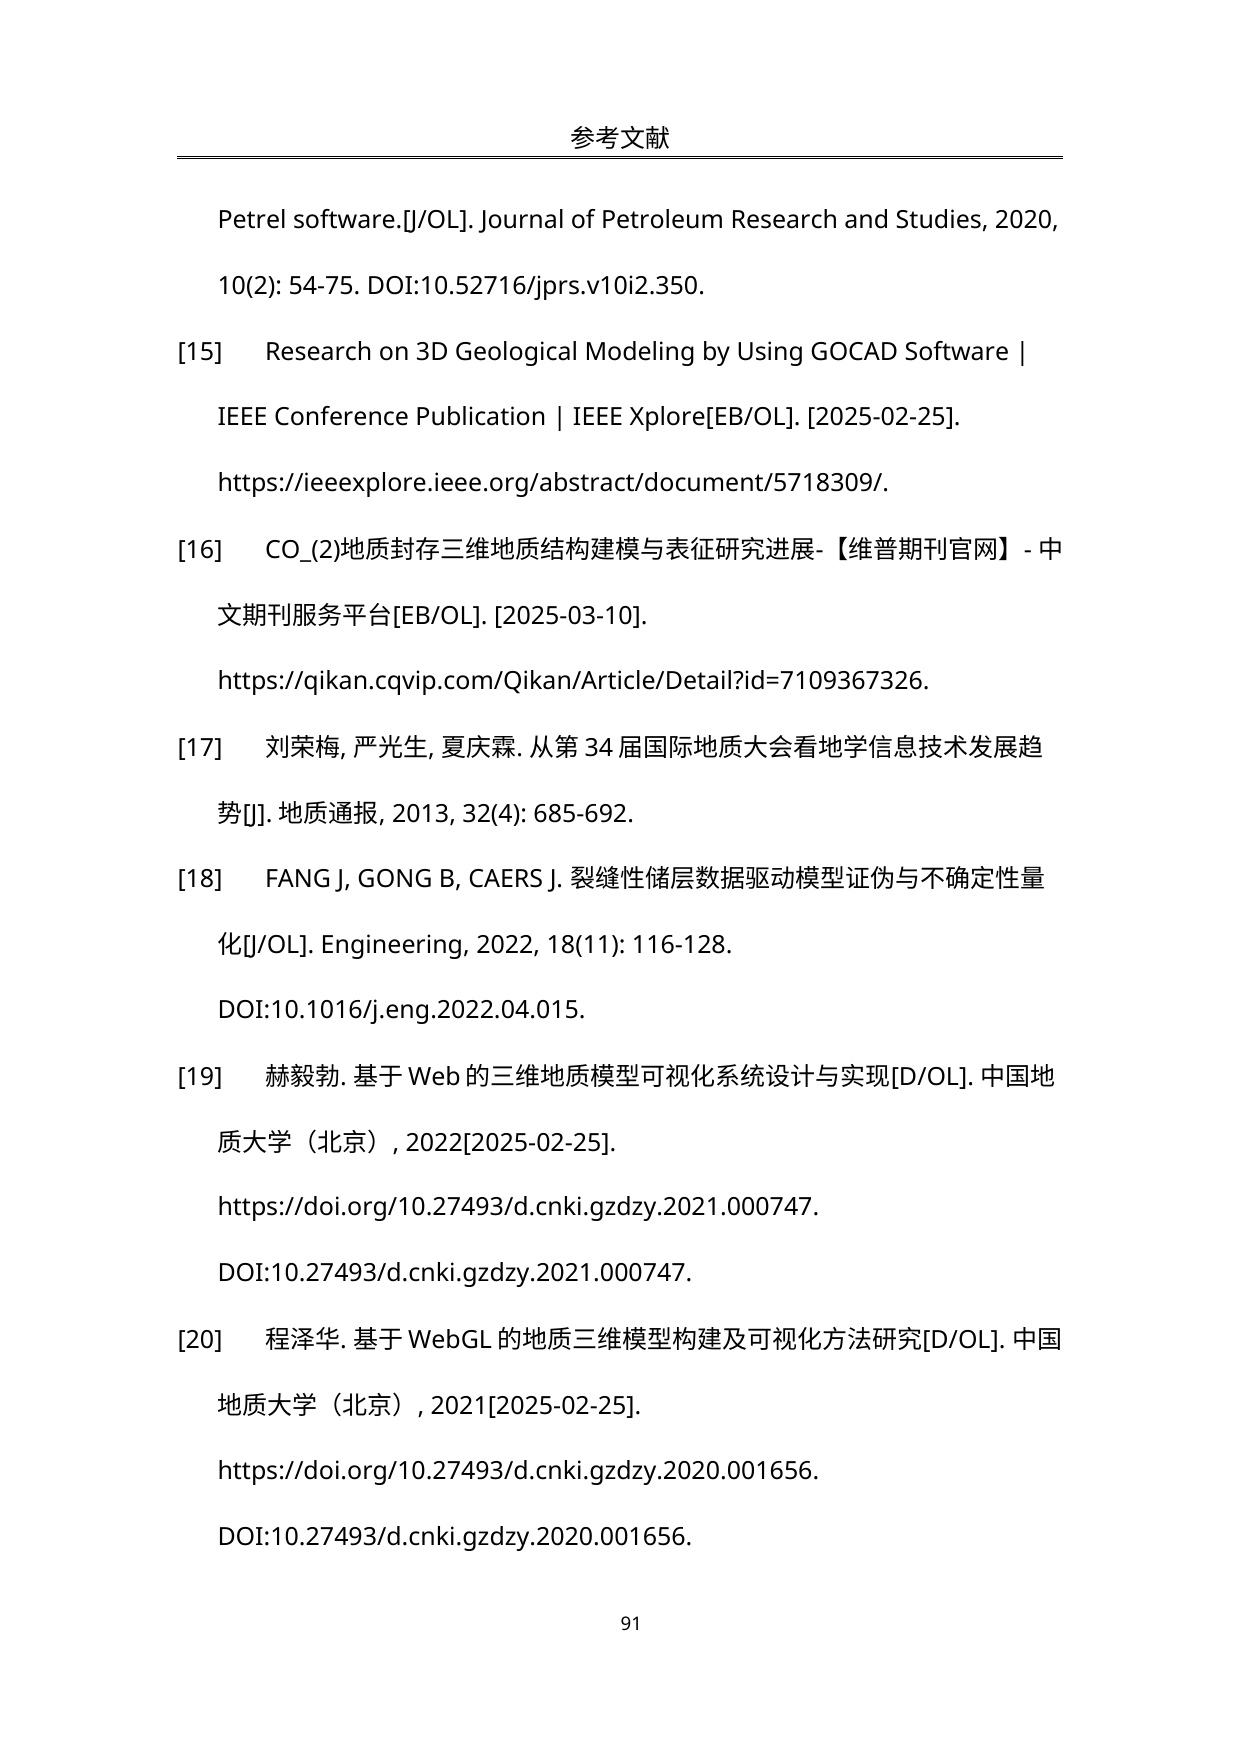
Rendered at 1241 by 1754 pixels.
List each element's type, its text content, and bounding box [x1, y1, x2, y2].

text [18] FANG J, GONG B, CAERS J. 裂缝性储层数据驱动模型证伪与不确定性量化[J/OL]. Engineering, 2022, 18(11): 116-128. DOI:10.1016/j.eng.2022.04.015. [177, 844, 1063, 1042]
text [16] CO_(2)地质封存三维地质结构建模与表征研究进展-【维普期刊官网】- 中文期刊服务平台[EB/OL]. [2025-03-10]. https://qikan.cqvip.com/Qikan/Article/Detail?id=7109367326. [177, 515, 1063, 712]
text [177, 186, 1063, 317]
text [19] 赫毅勃. 基于Web的三维地质模型可视化系统设计与实现[D/OL]. 中国地质大学（北京）, 2022[2025-02-25]. https://doi.org/10.27493/d.cnki.gzdzy.2021.000747. DOI:10.27493/d.cnki.gzdzy.2021.000747. [177, 1042, 1063, 1305]
text [17] 刘荣梅, 严光生, 夏庆霖. 从第34届国际地质大会看地学信息技术发展趋势[J]. 地质通报, 2013, 32(4): 685-692. [177, 712, 1063, 844]
text [20] 程泽华. 基于WebGL的地质三维模型构建及可视化方法研究[D/OL]. 中国地质大学（北京）, 2021[2025-02-25]. https://doi.org/10.27493/d.cnki.gzdzy.2020.001656. DOI:10.27493/d.cnki.gzdzy.2020.001656. [177, 1305, 1063, 1568]
text [15] Research on 3D Geological Modeling by Using GOCAD Software | IEEE Conference Publication | IEEE Xplore[EB/OL]. [2025-02-25]. https://ieeexplore.ieee.org/abstract/document/5718309/. [177, 317, 1063, 515]
